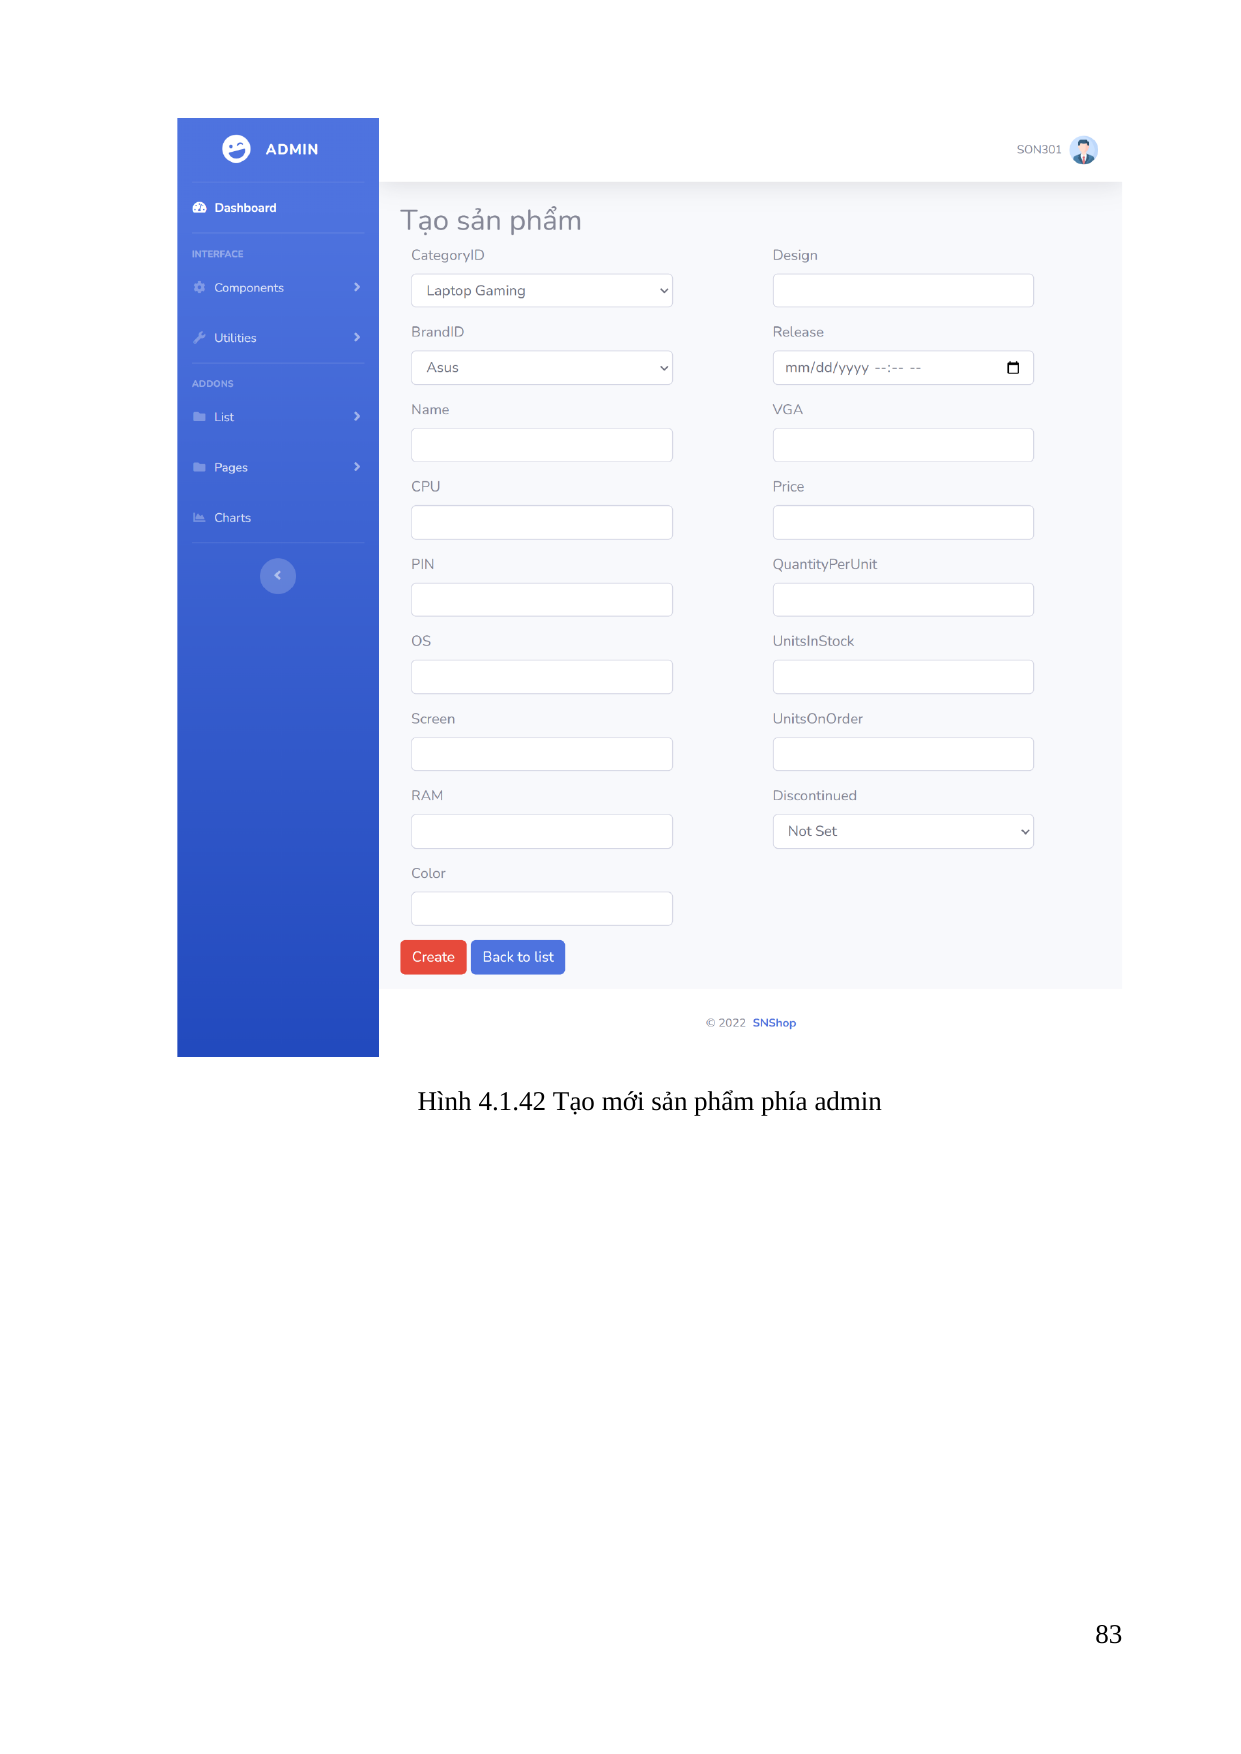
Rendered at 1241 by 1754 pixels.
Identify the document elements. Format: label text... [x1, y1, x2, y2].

picture [177, 118, 1123, 1057]
